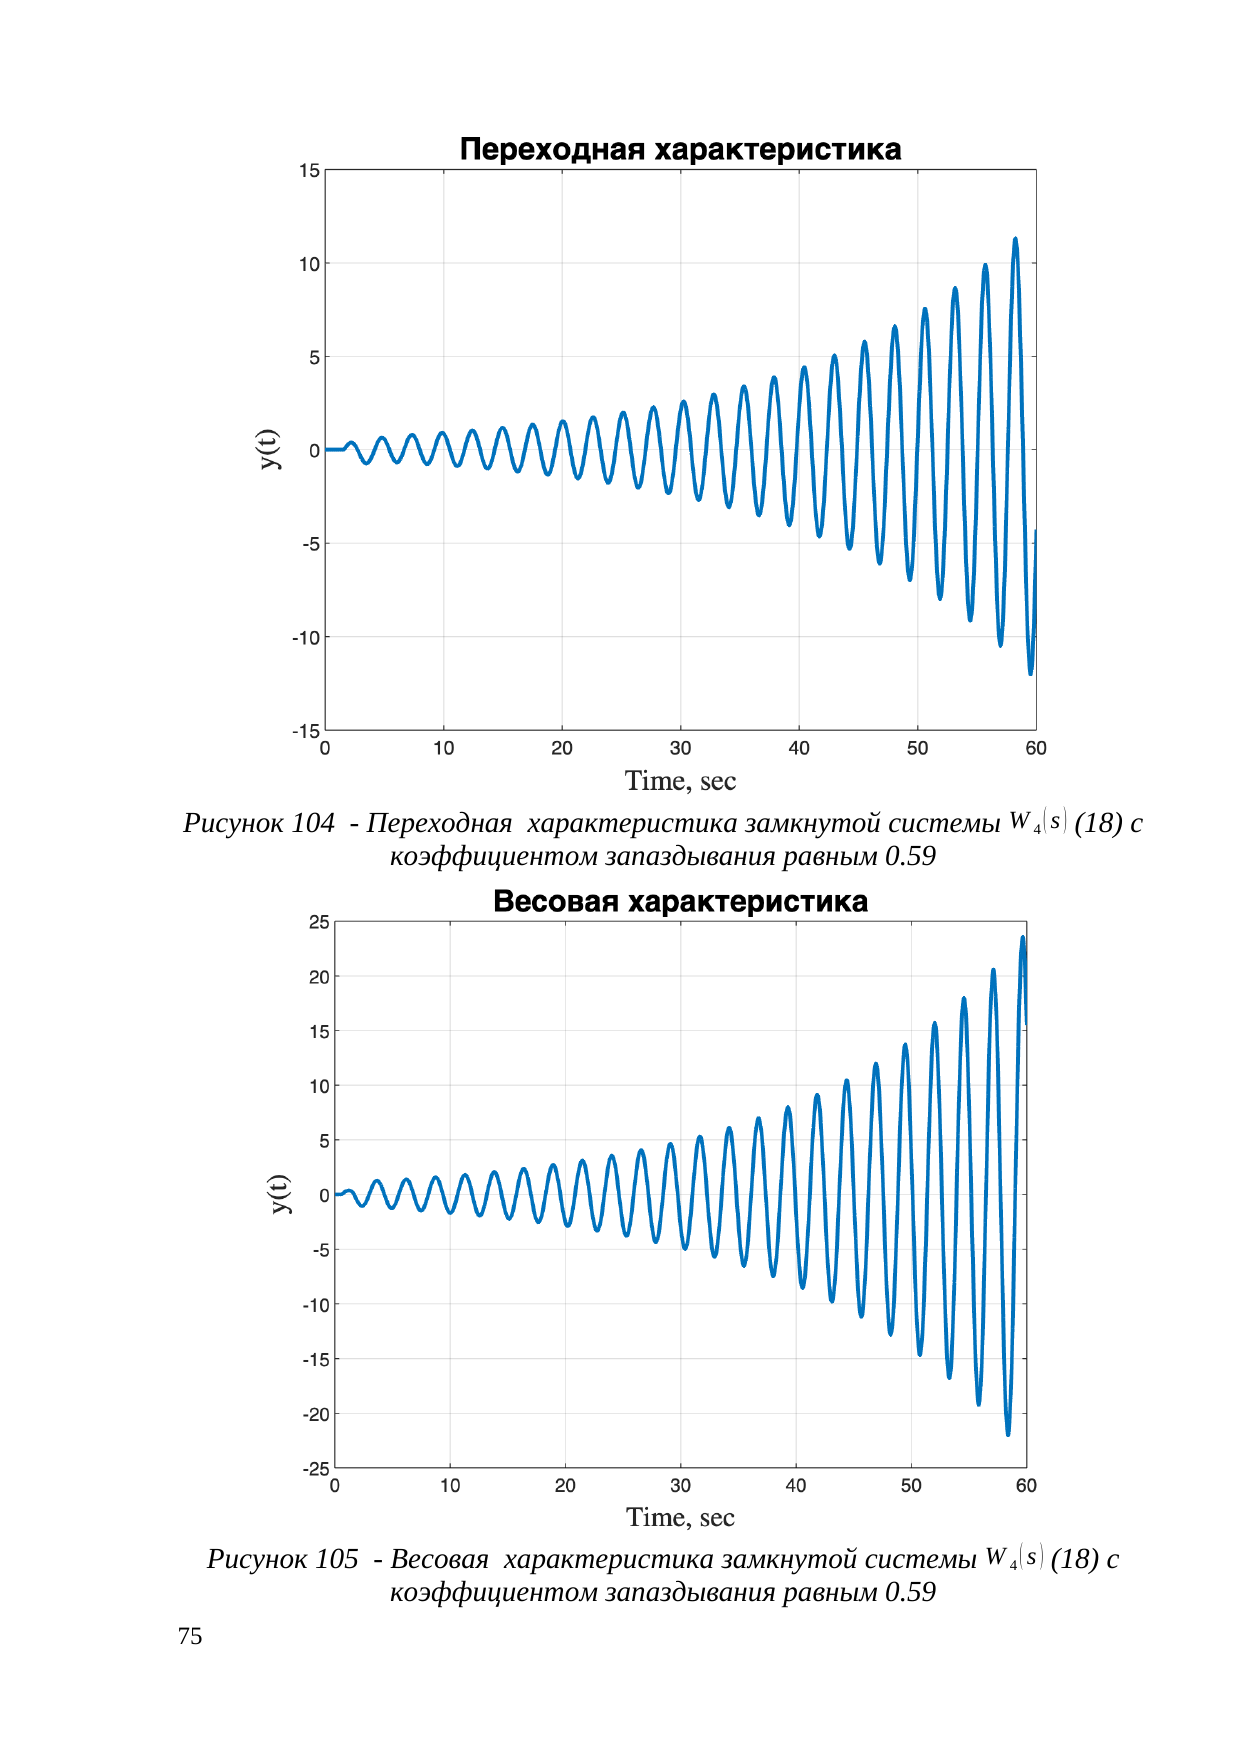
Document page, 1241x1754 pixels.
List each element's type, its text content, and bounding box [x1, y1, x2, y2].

picture [206, 118, 1123, 805]
picture [218, 872, 1111, 1541]
text Рисунок 105 - Весовая характеристика замкнутой системы (18) с коэффициентом запаздывания равным 0.59 [177, 1541, 1152, 1608]
text Рисунок 104 - Переходная характеристика замкнутой системы (18) с коэффициентом запаздывания равным 0.59 [177, 805, 1152, 872]
